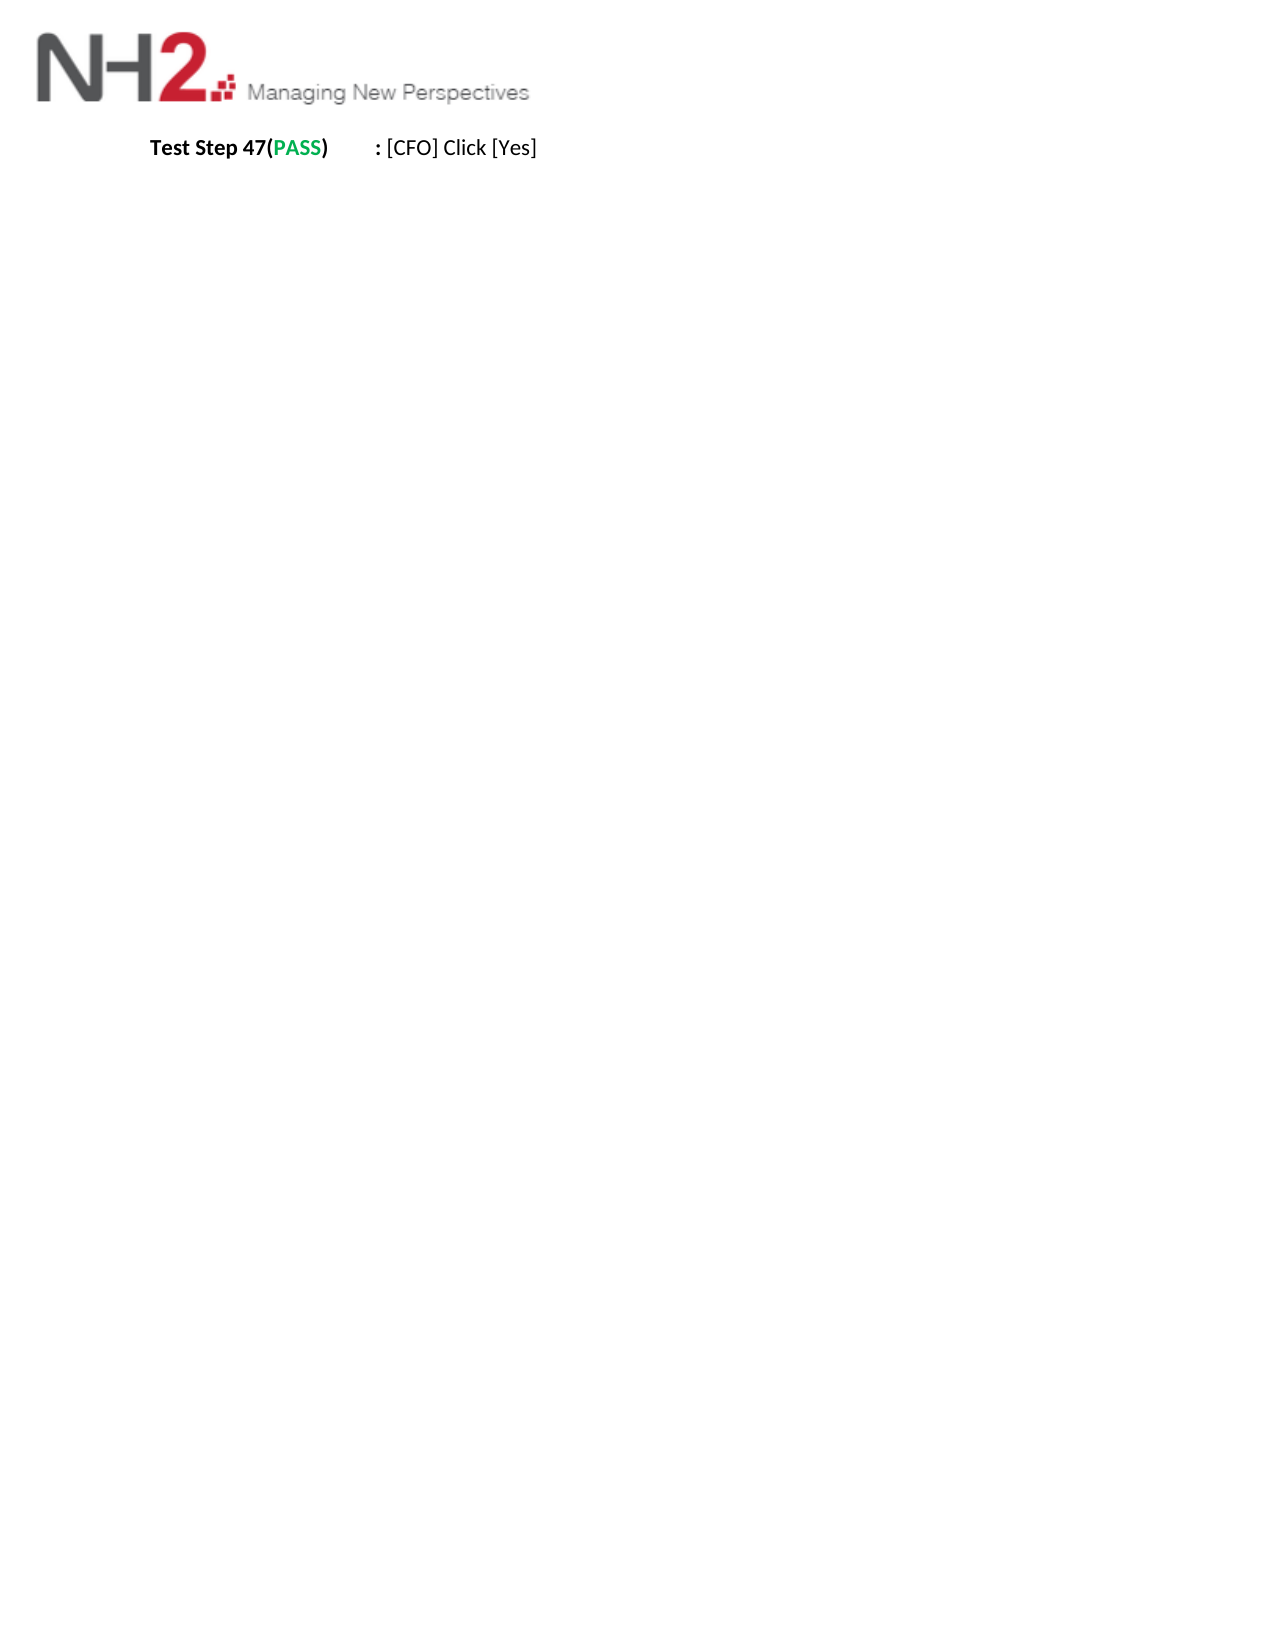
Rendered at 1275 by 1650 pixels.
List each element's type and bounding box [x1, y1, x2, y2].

picture [26, 23, 540, 111]
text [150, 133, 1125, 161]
